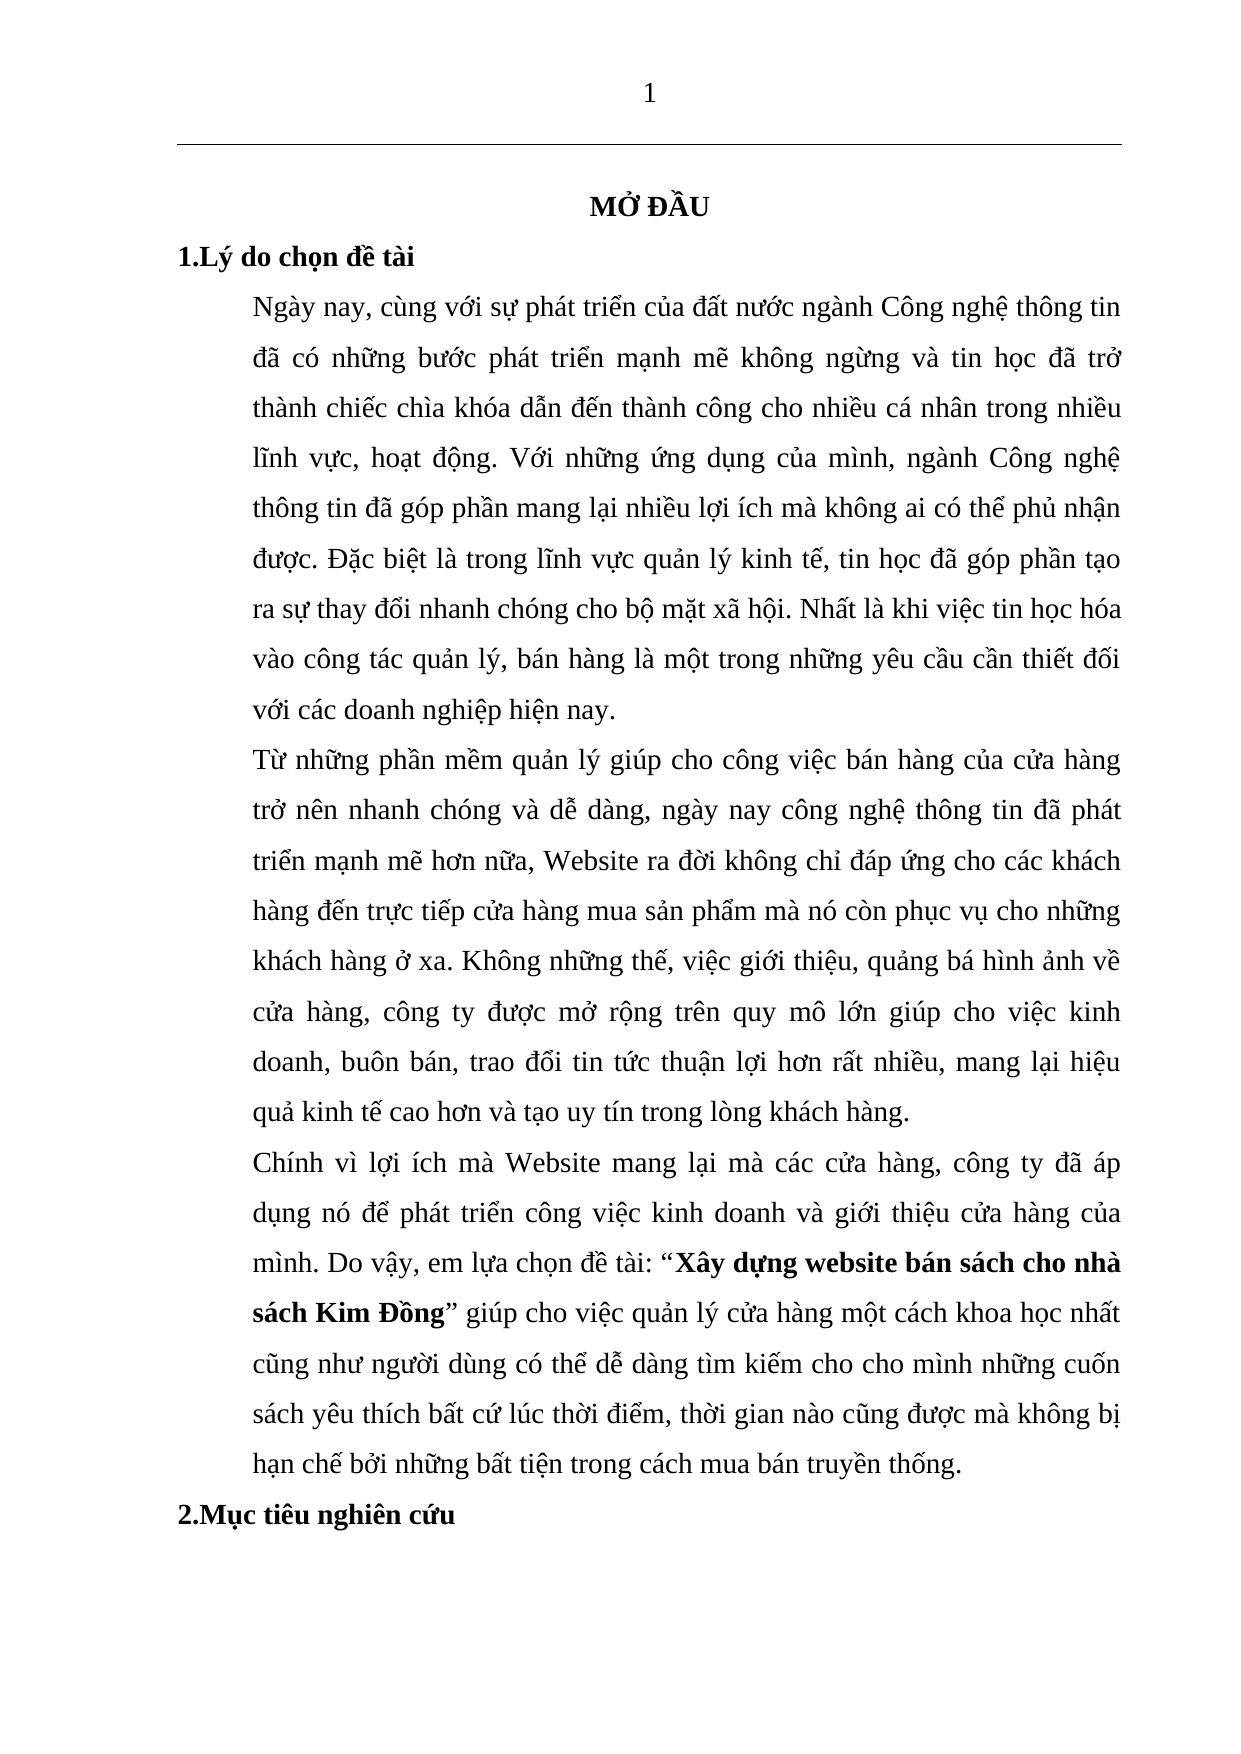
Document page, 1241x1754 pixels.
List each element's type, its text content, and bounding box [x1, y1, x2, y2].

subtitle MỞ ĐẦU [177, 189, 1122, 222]
text Chính vì lợi ích mà Website mang lại mà các cửa hàng, công ty đã áp dụng nó để phát triển công việc kinh doanh và giới thiệu cửa hàng của mình. Do vậy, em lựa chọn đề tài: “Xây dựng website bán sách cho nhà sách Kim Đồng” giúp cho việc quản lý cửa hàng một cách khoa học nhất cũng như người dùng có thể dễ dàng tìm kiếm cho cho mình những cuốn sách yêu thích bất cứ lúc thời điểm, thời gian nào cũng được mà không bị hạn chế bởi những bất tiện trong cách mua bán truyền thống. [252, 1145, 1122, 1480]
text Ngày nay, cùng với sự phát triển của đất nước ngành Công nghệ thông tin đã có những bước phát triển mạnh mẽ không ngừng và tin học đã trở thành chiếc chìa khóa dẫn đến thành công cho nhiều cá nhân trong nhiều lĩnh vực, hoạt động. Với những ứng dụng của mình, ngành Công nghệ thông tin đã góp phần mang lại nhiều lợi ích mà không ai có thể phủ nhận được. Đặc biệt là trong lĩnh vực quản lý kinh tế, tin học đã góp phần tạo ra sự thay đổi nhanh chóng cho bộ mặt xã hội. Nhất là khi việc tin học hóa vào công tác quản lý, bán hàng là một trong những yêu cầu cần thiết đối với các doanh nghiệp hiện nay. [252, 289, 1122, 725]
text 2.Mục tiêu nghiên cứu [177, 1497, 1122, 1530]
text 1.Lý do chọn đề tài [177, 239, 1122, 273]
text Từ những phần mềm quản lý giúp cho công việc bán hàng của cửa hàng trở nên nhanh chóng và dễ dàng, ngày nay công nghệ thông tin đã phát triển mạnh mẽ hơn nữa, Website ra đời không chỉ đáp ứng cho các khách hàng đến trực tiếp cửa hàng mua sản phẩm mà nó còn phục vụ cho những khách hàng ở xa. Không những thế, việc giới thiệu, quảng bá hình ảnh về cửa hàng, công ty được mở rộng trên quy mô lớn giúp cho việc kinh doanh, buôn bán, trao đổi tin tức thuận lợi hơn rất nhiều, mang lại hiệu quả kinh tế cao hơn và tạo uy tín trong lòng khách hàng. [252, 742, 1122, 1128]
